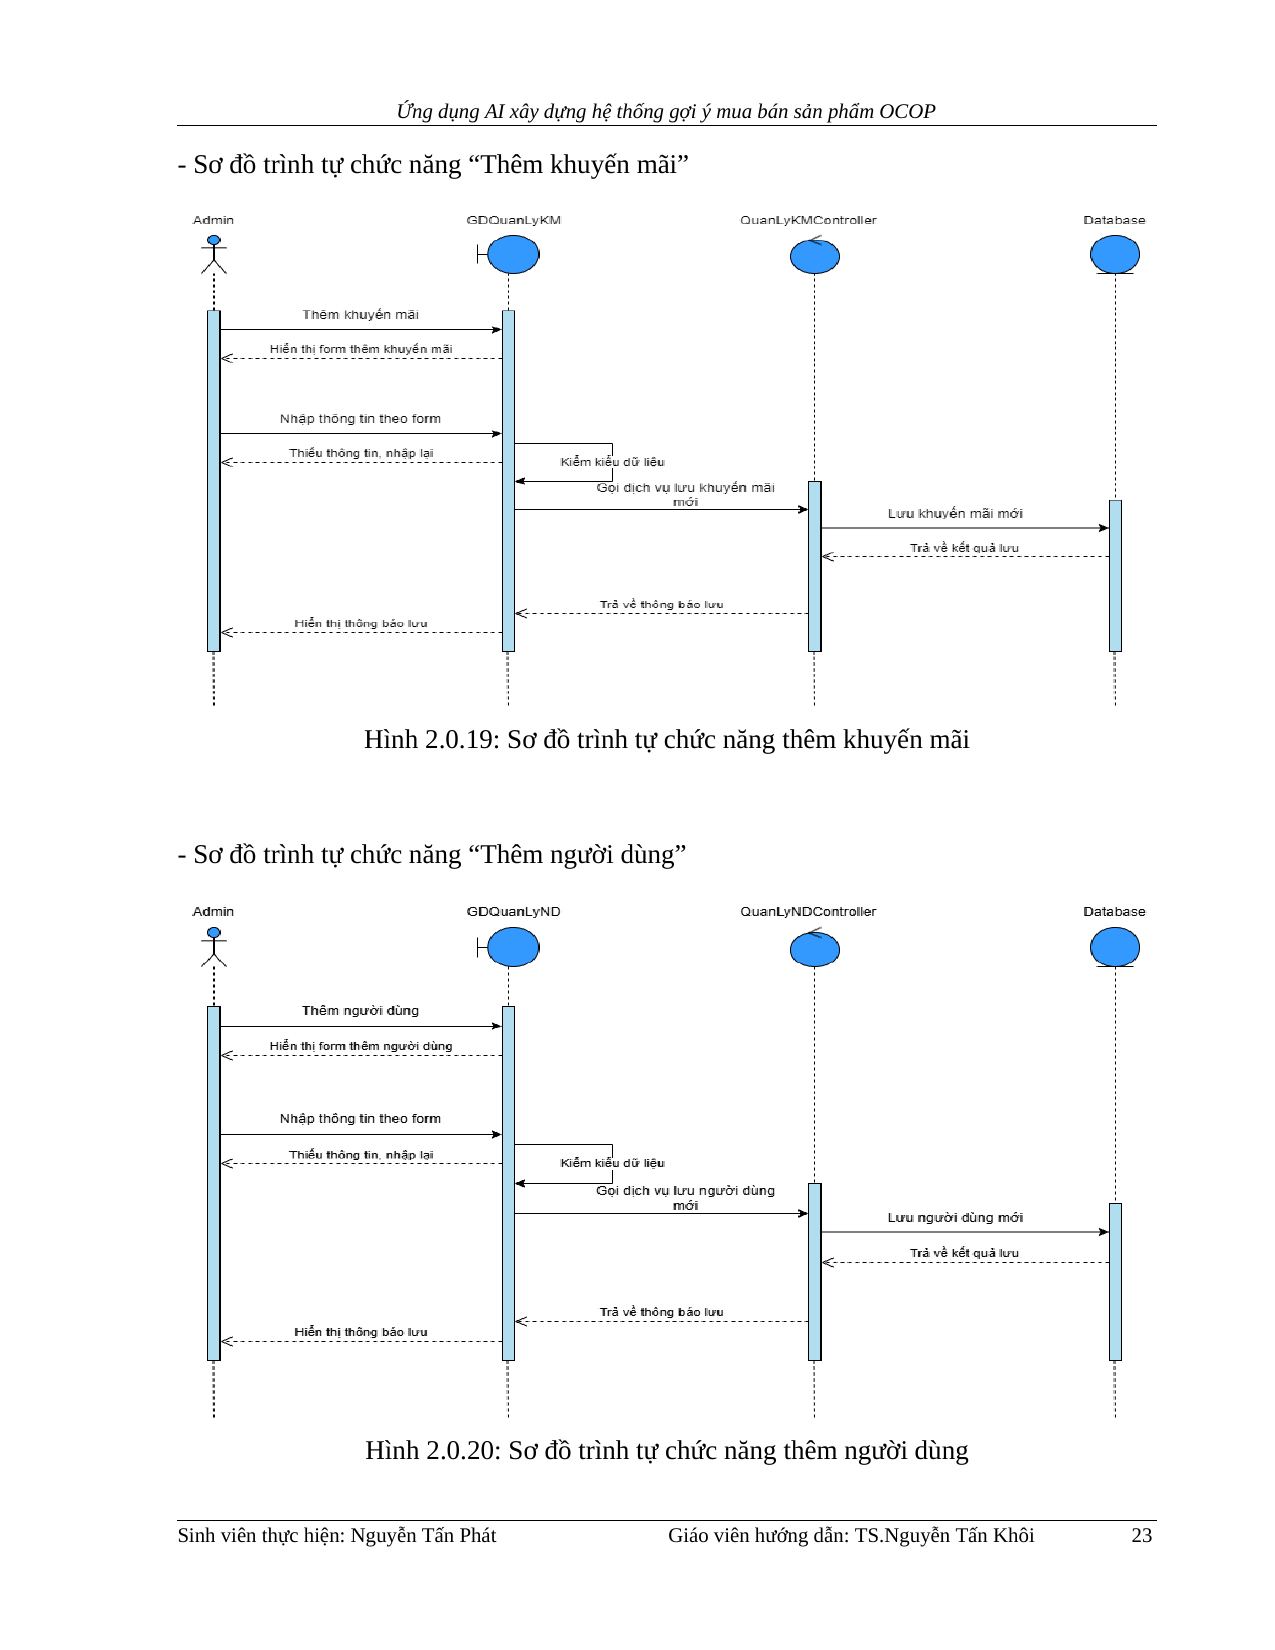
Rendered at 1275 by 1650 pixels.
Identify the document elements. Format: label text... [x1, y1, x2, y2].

text - Sơ đồ trình tự chức năng “Thêm khuyến mãi” [177, 148, 1157, 179]
picture [177, 206, 1152, 709]
picture [177, 897, 1152, 1421]
text - Sơ đồ trình tự chức năng “Thêm người dùng” [177, 838, 1157, 869]
